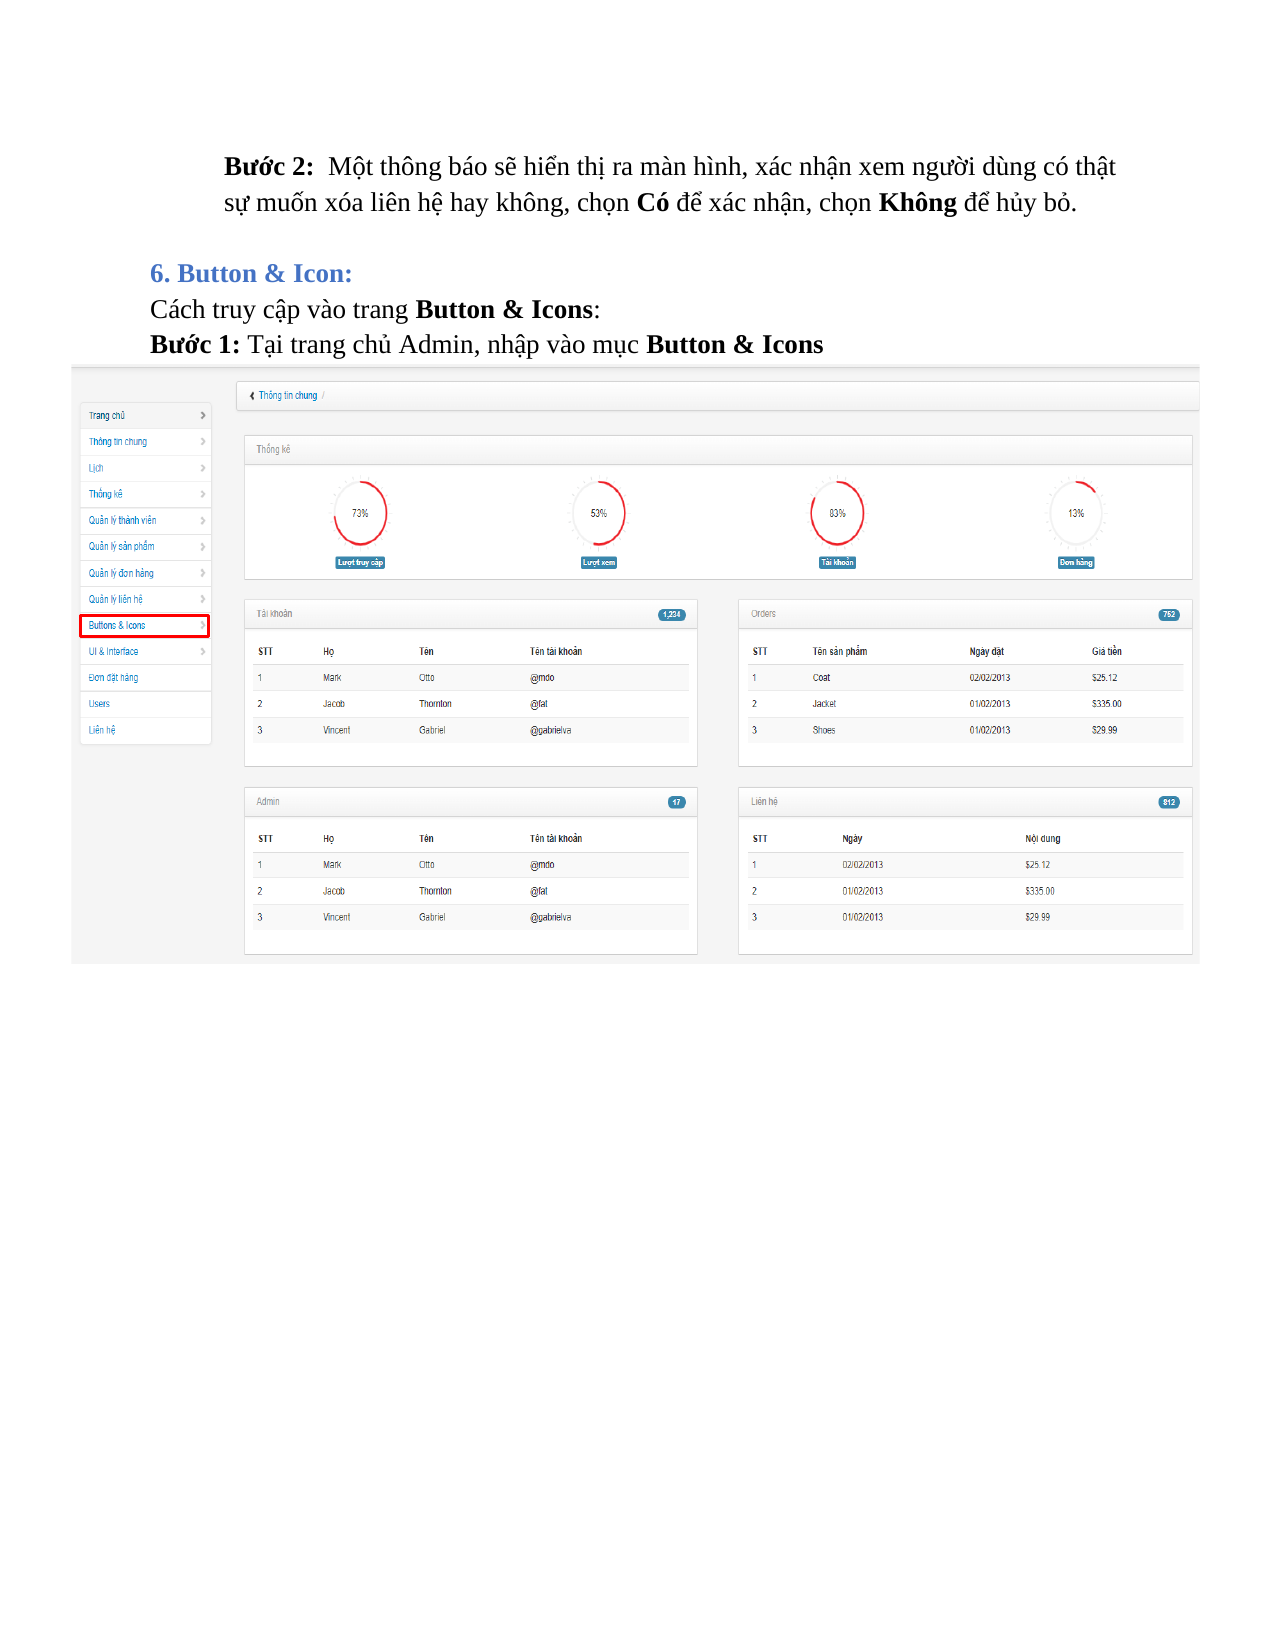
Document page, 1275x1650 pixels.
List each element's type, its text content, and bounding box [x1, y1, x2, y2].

text Bước 1: Tại trang chủ Admin, nhập vào mục Button & Icons [150, 329, 1125, 360]
list Bước 2: Một thông báo sẽ hiển thị ra màn hình, xác nhận xem người dùng có thật sự muốn xóa liên hệ hay không, chọn Có để xác nhận, chọn Không để hủy bỏ. [224, 150, 1125, 217]
picture [71, 364, 1200, 965]
text 6. Button & Icon: [150, 257, 1125, 288]
text Cách truy cập vào trang Button & Icons: [150, 293, 1125, 324]
